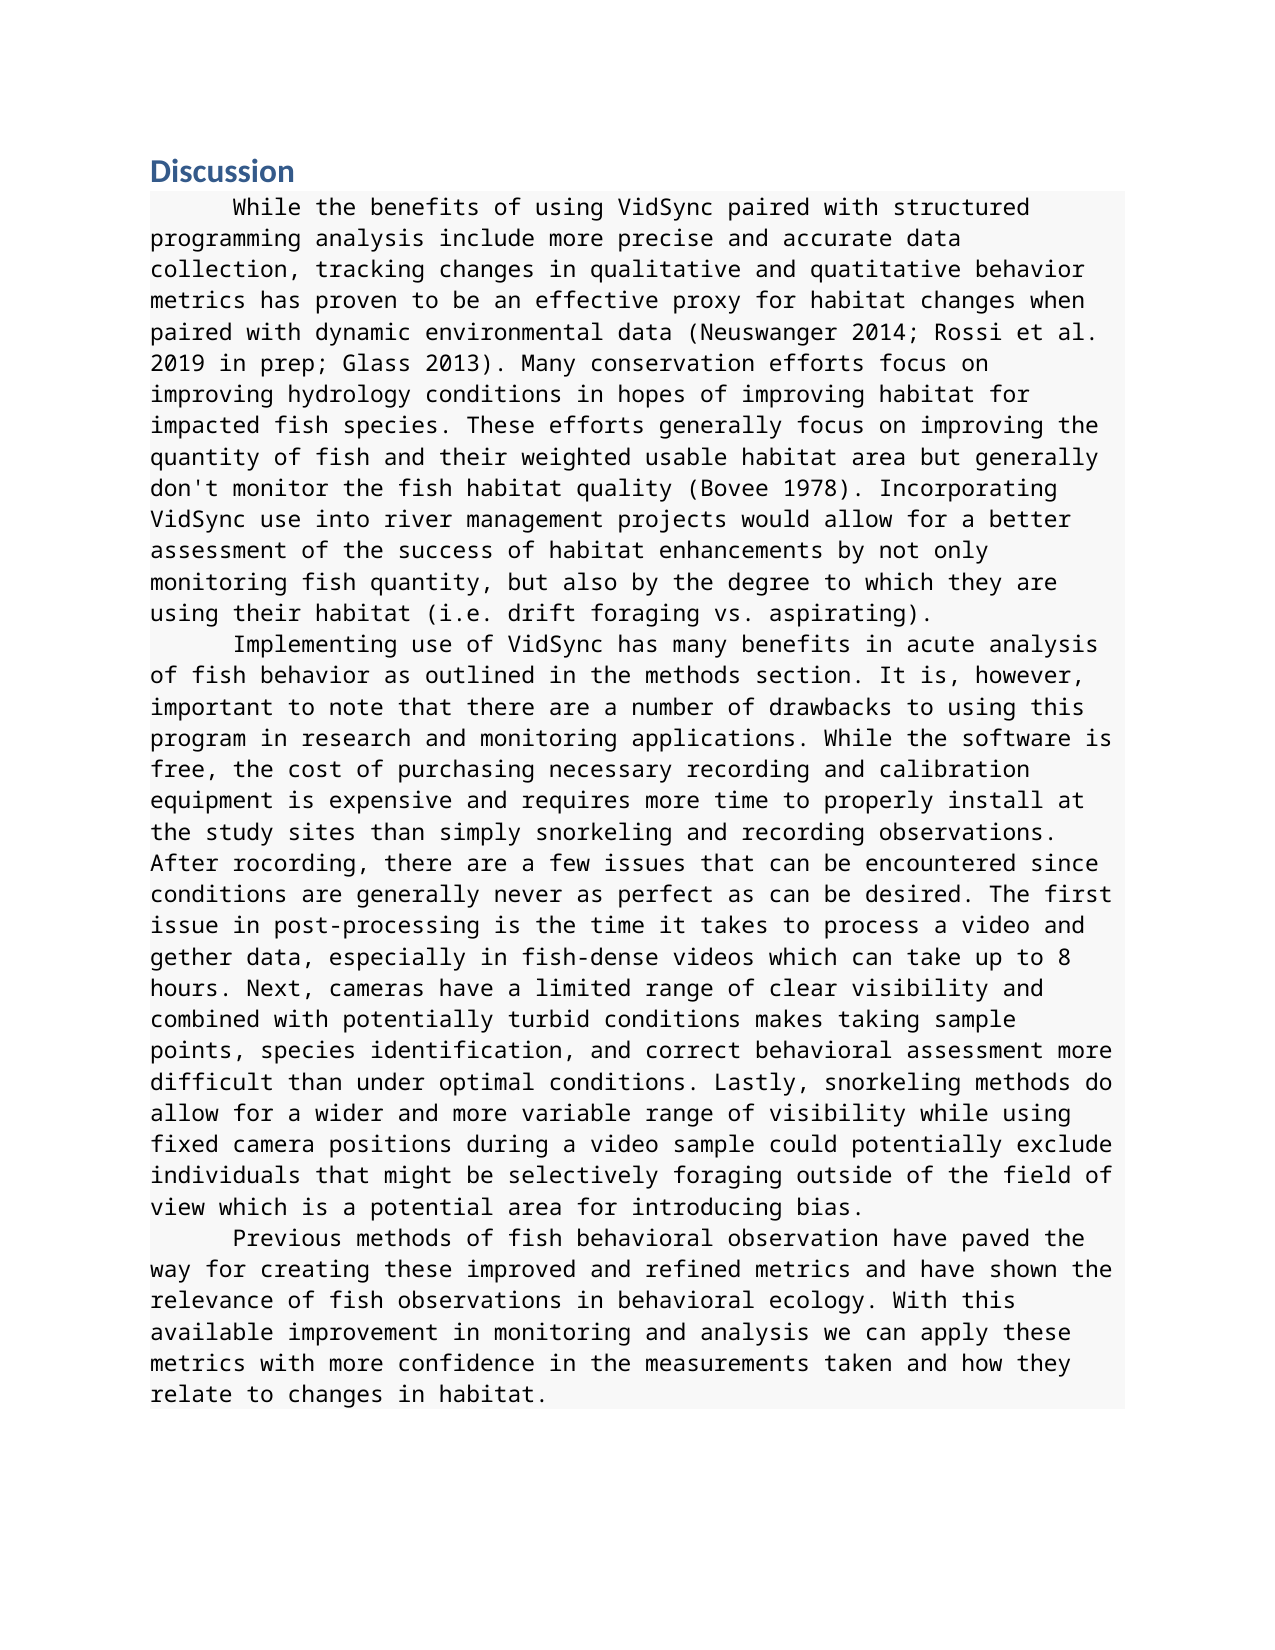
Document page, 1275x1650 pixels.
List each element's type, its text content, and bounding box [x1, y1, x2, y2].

text While the benefits of using VidSync paired with structured programming analysis include more precise and accurate data collection, tracking changes in qualitative and quatitative behavior metrics has proven to be an effective proxy for habitat changes when paired with dynamic environmental data (Neuswanger 2014; Rossi et al. 2019 in prep; Glass 2013). Many conservation efforts focus on improving hydrology conditions in hopes of improving habitat for impacted fish species. These efforts generally focus on improving the quantity of fish and their weighted usable habitat area but generally don't monitor the fish habitat quality (Bovee 1978). Incorporating VidSync use into river management projects would allow for a better assessment of the success of habitat enhancements by not only monitoring fish quantity, but also by the degree to which they are using their habitat (i.e. drift foraging vs. aspirating). Implementing use of VidSync has many benefits in acute analysis of fish behavior as outlined in the methods section. It is, however, important to note that there are a number of drawbacks to using this program in research and monitoring applications. While the software is free, the cost of purchasing necessary recording and calibration equipment is expensive and requires more time to properly install at the study sites than simply snorkeling and recording observations. After rocording, there are a few issues that can be encountered since conditions are generally never as perfect as can be desired. The first issue in post-processing is the time it takes to process a video and gether data, especially in fish-dense videos which can take up to 8 hours. Next, cameras have a limited range of clear visibility and combined with potentially turbid conditions makes taking sample points, species identification, and correct behavioral assessment more difficult than under optimal conditions. Lastly, snorkeling methods do allow for a wider and more variable range of visibility while using fixed camera positions during a video sample could potentially exclude individuals that might be selectively foraging outside of the field of view which is a potential area for introducing bias. Previous methods of fish behavioral observation have paved the way for creating these improved and refined metrics and have shown the relevance of fish observations in behavioral ecology. With this available improvement in monitoring and analysis we can apply these metrics with more confidence in the measurements taken and how they relate to changes in habitat. [150, 191, 1125, 1409]
subtitle Discussion [150, 150, 1125, 191]
